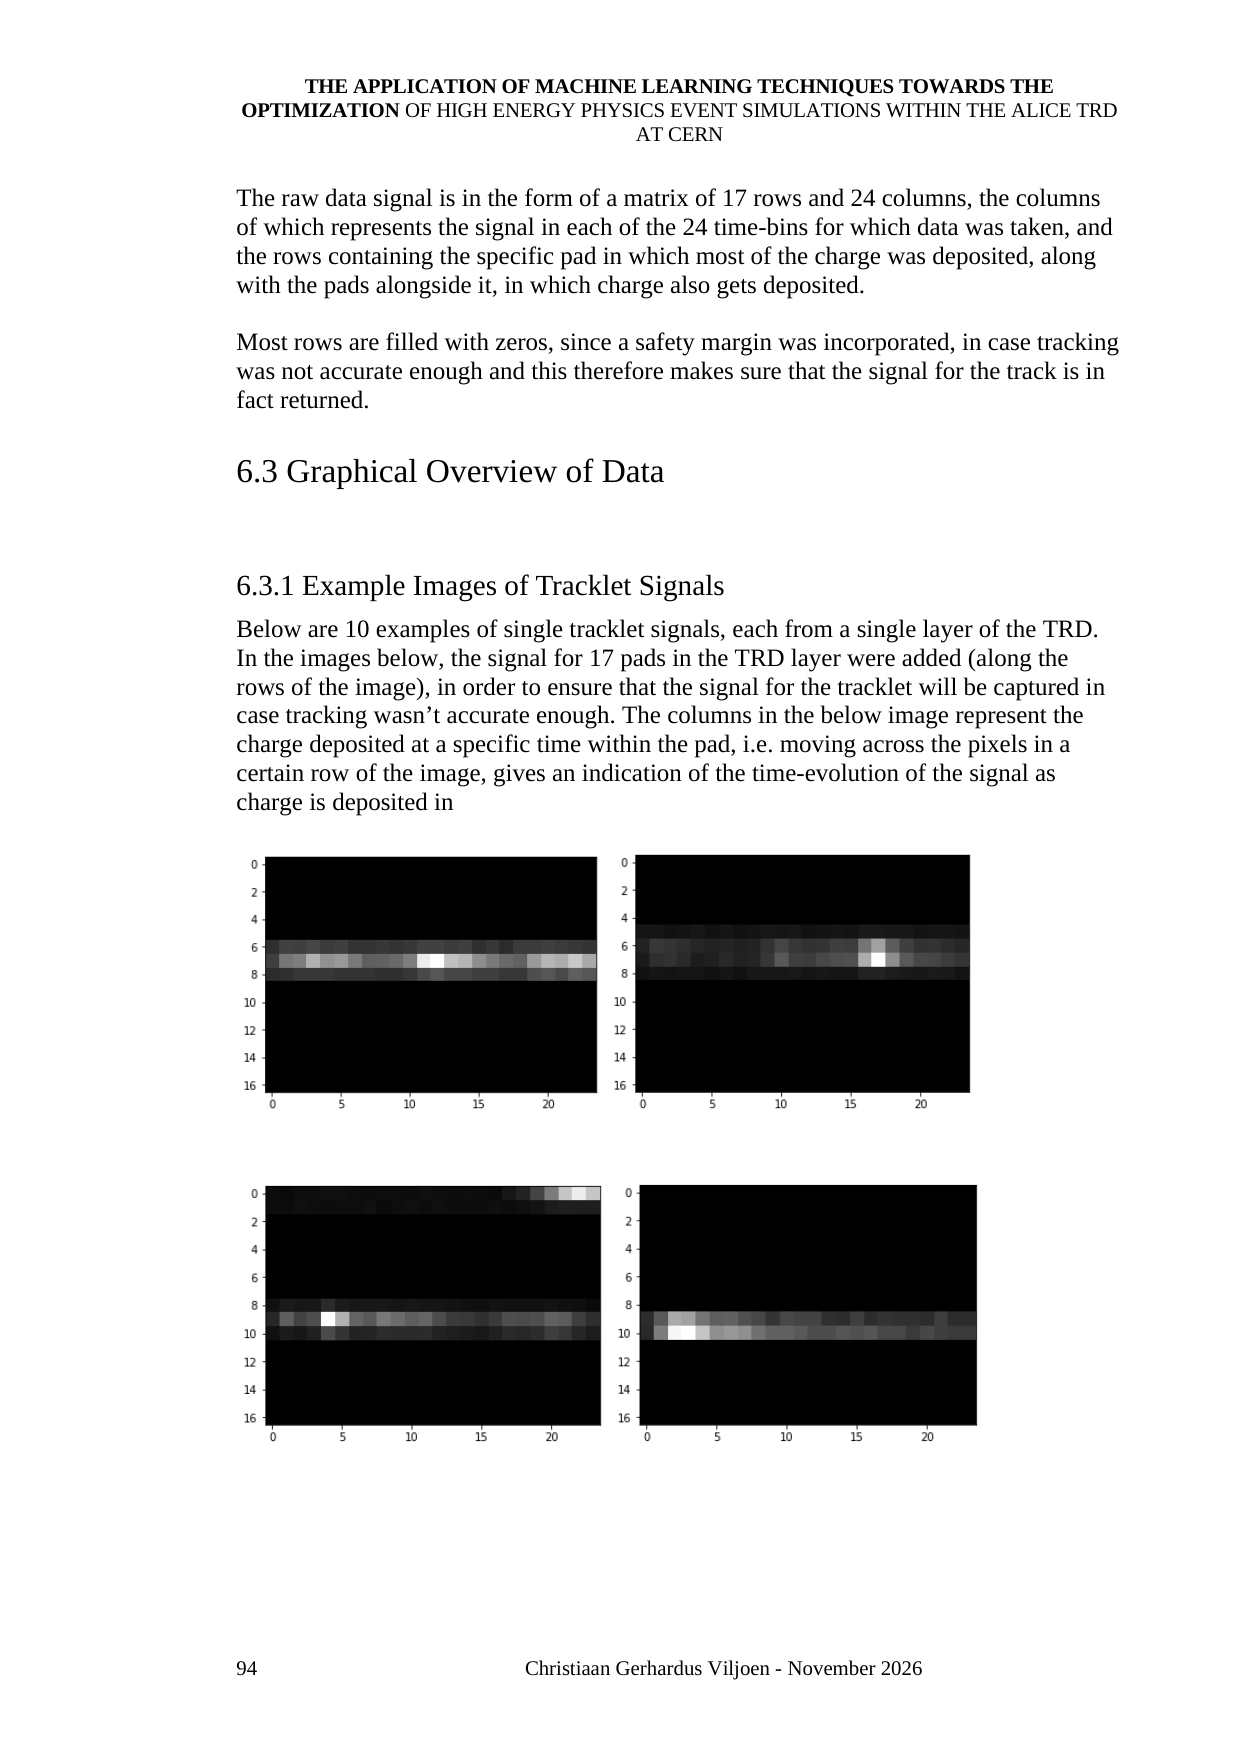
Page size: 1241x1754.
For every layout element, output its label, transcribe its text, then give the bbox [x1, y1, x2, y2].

picture [236, 1175, 987, 1451]
picture [236, 844, 980, 1118]
text The raw data signal is in the form of a matrix of 17 rows and 24 columns, the columns of which represents the signal in each of the 24 time-bins for which data was taken, and the rows containing the specific pad in which most of the charge was deposited, along with the pads alongside it, in which charge also gets deposited. [236, 183, 1122, 298]
subtitle Graphical Overview of Data [236, 451, 1122, 489]
text Most rows are filled with zeros, since a safety margin was incorporated, in case tracking was not accurate enough and this therefore makes sure that the signal for the track is in fact returned. [236, 327, 1122, 413]
text Below are 10 examples of single tracklet signals, each from a single layer of the TRD. In the images below, the signal for 17 pads in the TRD layer were added (along the rows of the image), in order to ensure that the signal for the tracklet will be captured in case tracking wasn’t accurate enough. The columns in the below image represent the charge deposited at a specific time within the pad, i.e. moving across the pixels in a certain row of the image, gives an indication of the time-evolution of the signal as charge is deposited in [236, 614, 1122, 815]
subtitle Example Images of Tracklet Signals [236, 568, 1122, 602]
